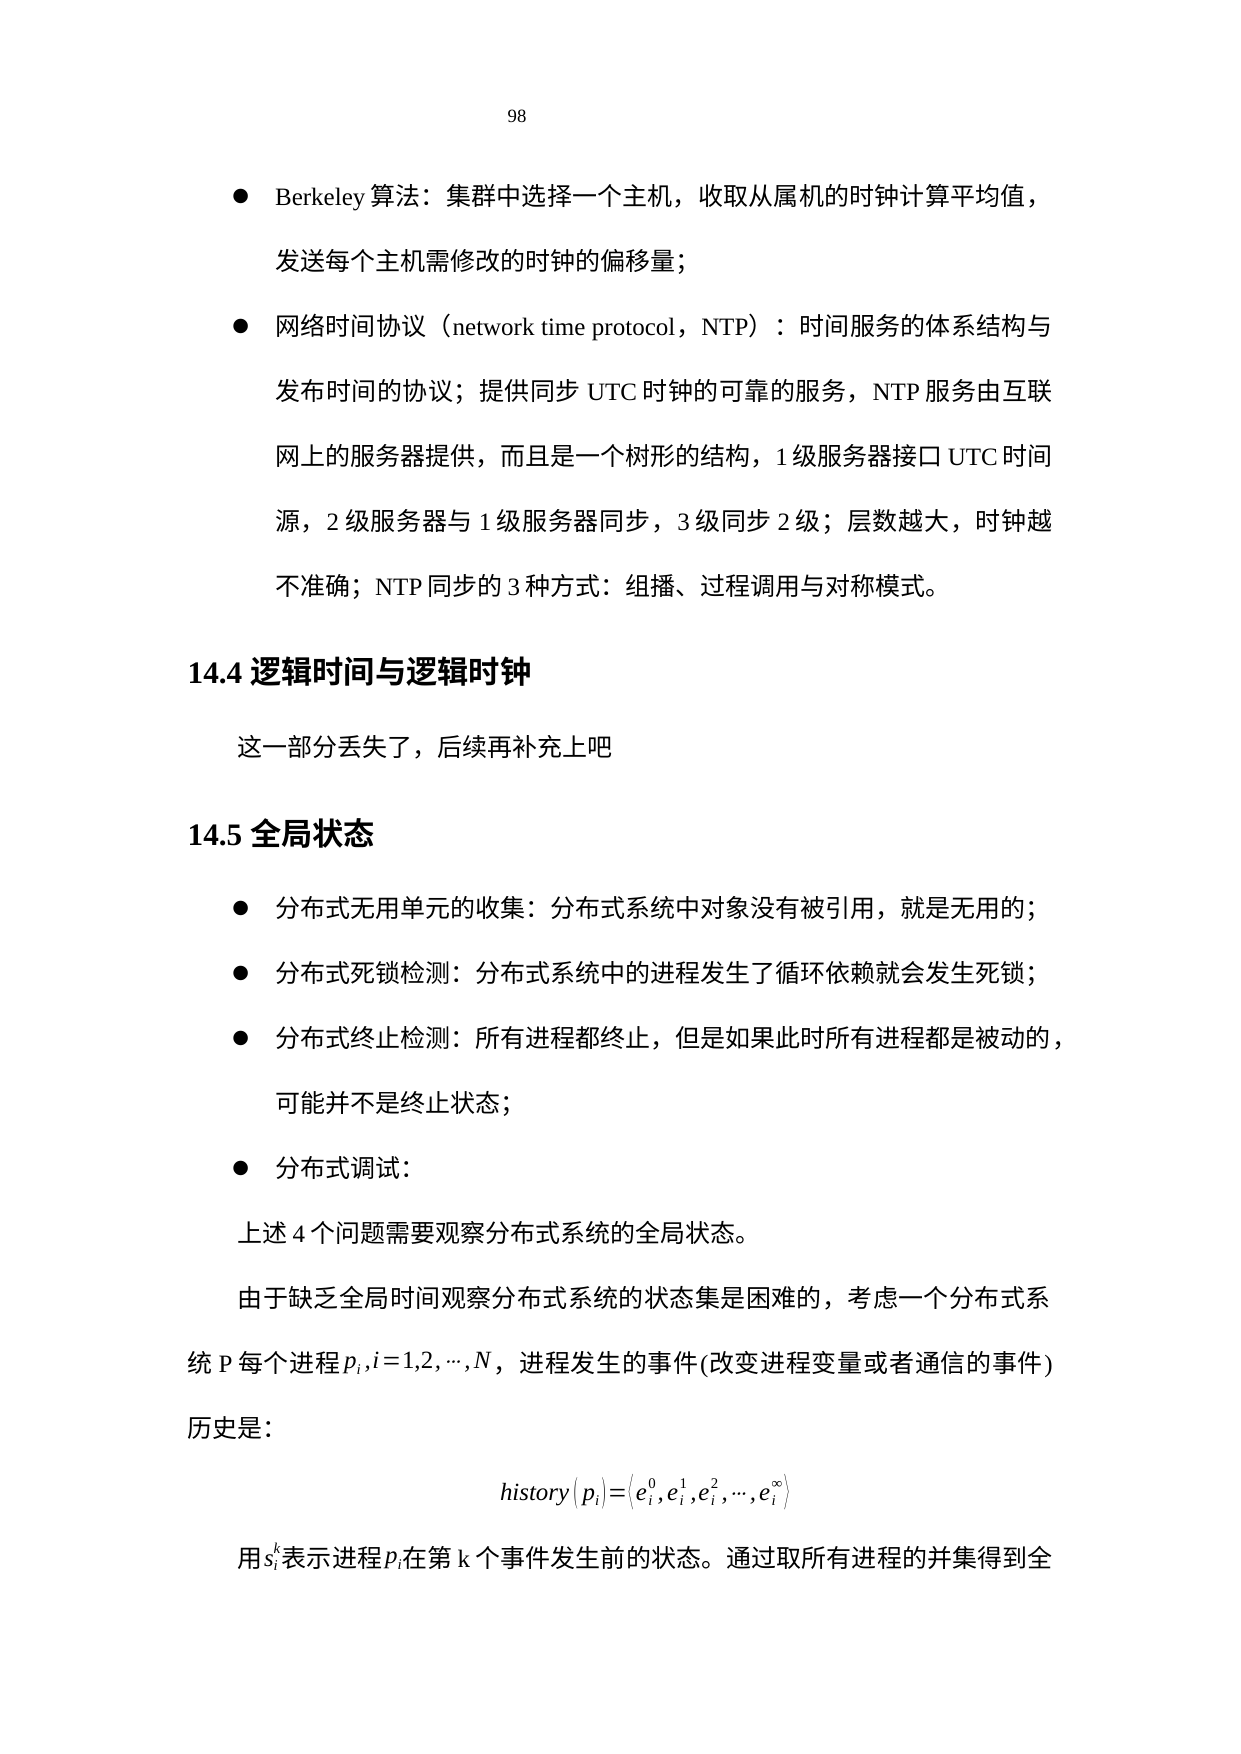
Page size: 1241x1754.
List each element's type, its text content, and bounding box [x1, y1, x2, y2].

list 分布式死锁检测：分布式系统中的进程发生了循环依赖就会发生死锁； [231, 939, 1053, 1004]
text 上述4个问题需要观察分布式系统的全局状态。 [187, 1199, 1053, 1264]
text 由于缺乏全局时间观察分布式系统的状态集是困难的，考虑一个分布式系统P每个进程，进程发生的事件(改变进程变量或者通信的事件)历史是： [187, 1264, 1053, 1459]
subtitle 14.5 全局状态 [187, 799, 1053, 864]
text 这一部分丢失了，后续再补充上吧 [187, 713, 1053, 778]
list 分布式无用单元的收集：分布式系统中对象没有被引用，就是无用的； [231, 874, 1053, 939]
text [187, 1524, 1053, 1589]
list 网络时间协议（network time protocol，NTP）：时间服务的体系结构与发布时间的协议；提供同步UTC时钟的可靠的服务，NTP服务由互联网上的服务器提供，而且是一个树形的结构，1级服务器接口UTC时间源，2级服务器与1级服务器同步，3级同步2级；层数越大，时钟越不准确；NTP同步的3种方式：组播、过程调用与对称模式。 [231, 292, 1053, 617]
list 分布式调试： [231, 1134, 1053, 1199]
list Berkeley算法：集群中选择一个主机，收取从属机的时钟计算平均值，发送每个主机需修改的时钟的偏移量； [231, 162, 1053, 292]
list 分布式终止检测：所有进程都终止，但是如果此时所有进程都是被动的，可能并不是终止状态； [231, 1004, 1053, 1134]
subtitle 14.4 逻辑时间与逻辑时钟 [187, 638, 1053, 703]
